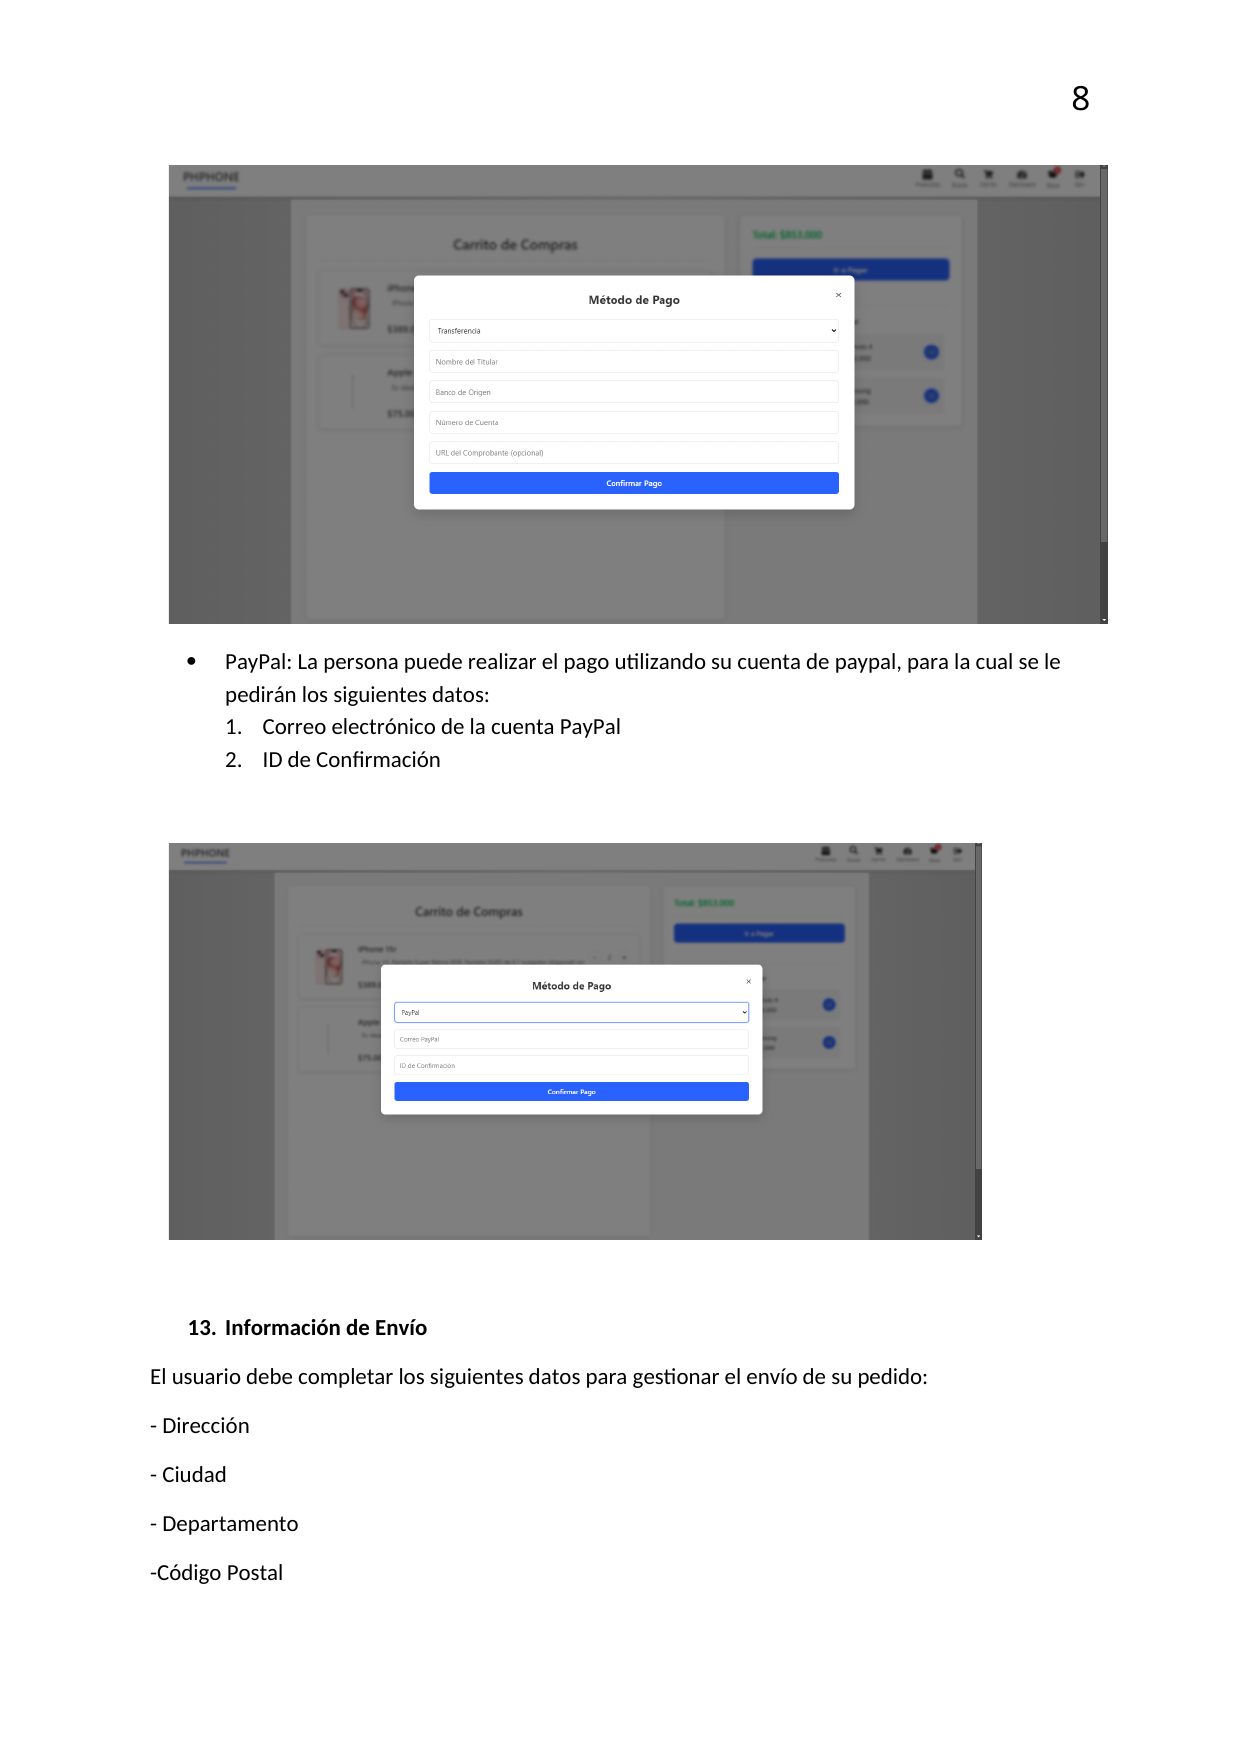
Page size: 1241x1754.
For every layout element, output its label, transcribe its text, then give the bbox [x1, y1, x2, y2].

list Correo electrónico de la cuenta PayPal [225, 712, 1090, 741]
text -Código Postal [150, 1558, 1090, 1586]
list PayPal: La persona puede realizar el pago utilizando su cuenta de paypal, para la cual se le pedirán los siguientes datos: [187, 647, 1090, 708]
list ID de Confirmación [225, 745, 1090, 773]
subtitle Información de Envío [187, 1313, 1090, 1341]
text - Ciudad [150, 1460, 1090, 1488]
text El usuario debe completar los siguientes datos para gestionar el envío de su pedido: [150, 1362, 1090, 1390]
text - Dirección [150, 1411, 1090, 1439]
text - Departamento [150, 1509, 1090, 1537]
